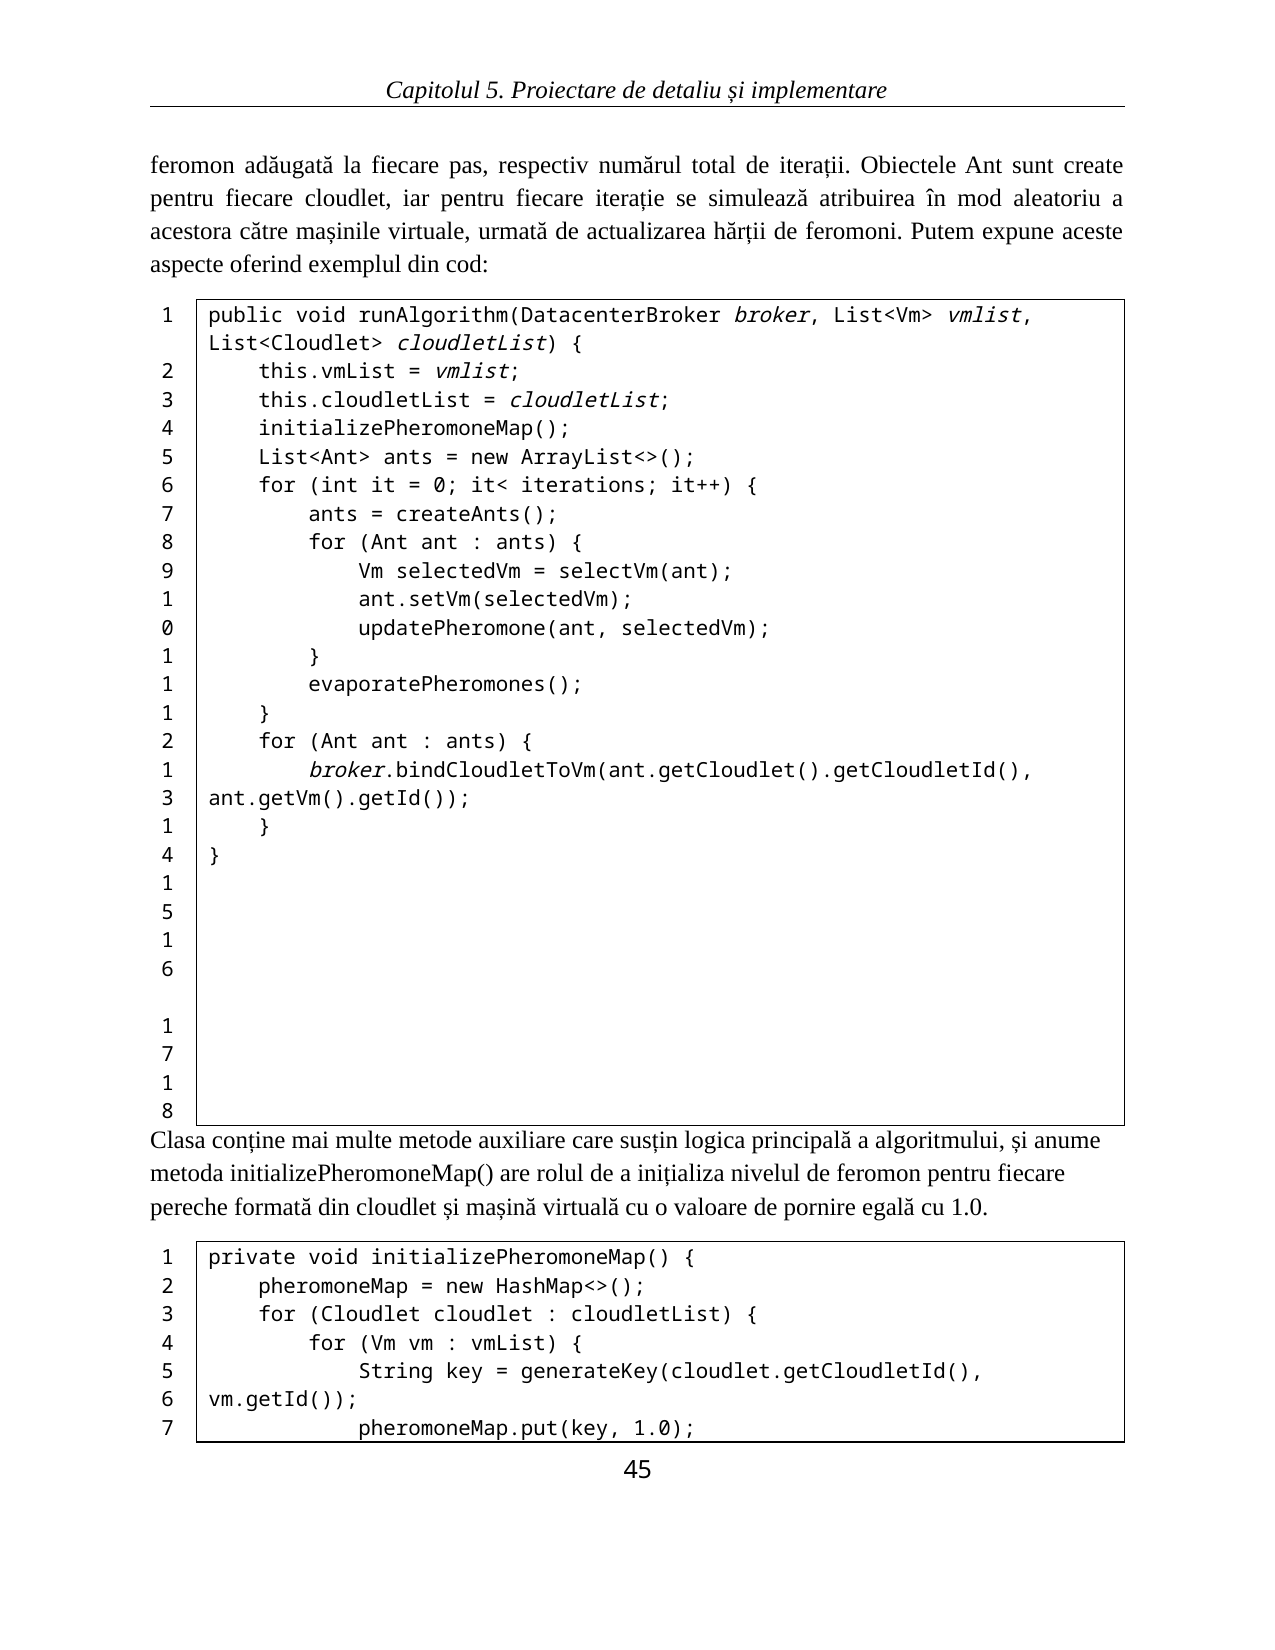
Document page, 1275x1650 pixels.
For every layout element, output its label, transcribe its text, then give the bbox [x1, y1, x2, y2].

table_header 1 2 3 4 5 6 7 8 9 10 11 12 13 14 15 16 17 18 [150, 299, 196, 1124]
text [150, 150, 1125, 278]
table_header public void runAlgorithm(DatacenterBroker broker, List<Vm> vmlist, List<Cloudlet> cloudletList) { this.vmList = vmlist; this.cloudletList = cloudletList; initializePheromoneMap(); List<Ant> ants = new ArrayList<>(); for (int it = 0; it< iterations; it++) { ants = createAnts(); for (Ant ant : ants) { Vm selectedVm = selectVm(ant); ant.setVm(selectedVm); updatePheromone(ant, selectedVm); } evaporatePheromones(); } for (Ant ant : ants) { broker.bindCloudletToVm(ant.getCloudlet().getCloudletId(), ant.getVm().getId()); } } [197, 300, 1124, 1124]
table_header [197, 1242, 1124, 1441]
text Clasa conține mai multe metode auxiliare care susțin logica principală a algoritmului, și anume metoda initializePheromoneMap() are rolul de a inițializa nivelul de feromon pentru fiecare pereche formată din cloudlet și mașină virtuală cu o valoare de pornire egală cu 1.0. [150, 1126, 1125, 1220]
table_header 1 2 3 4 5 6 7 8 9 [150, 1241, 196, 1441]
